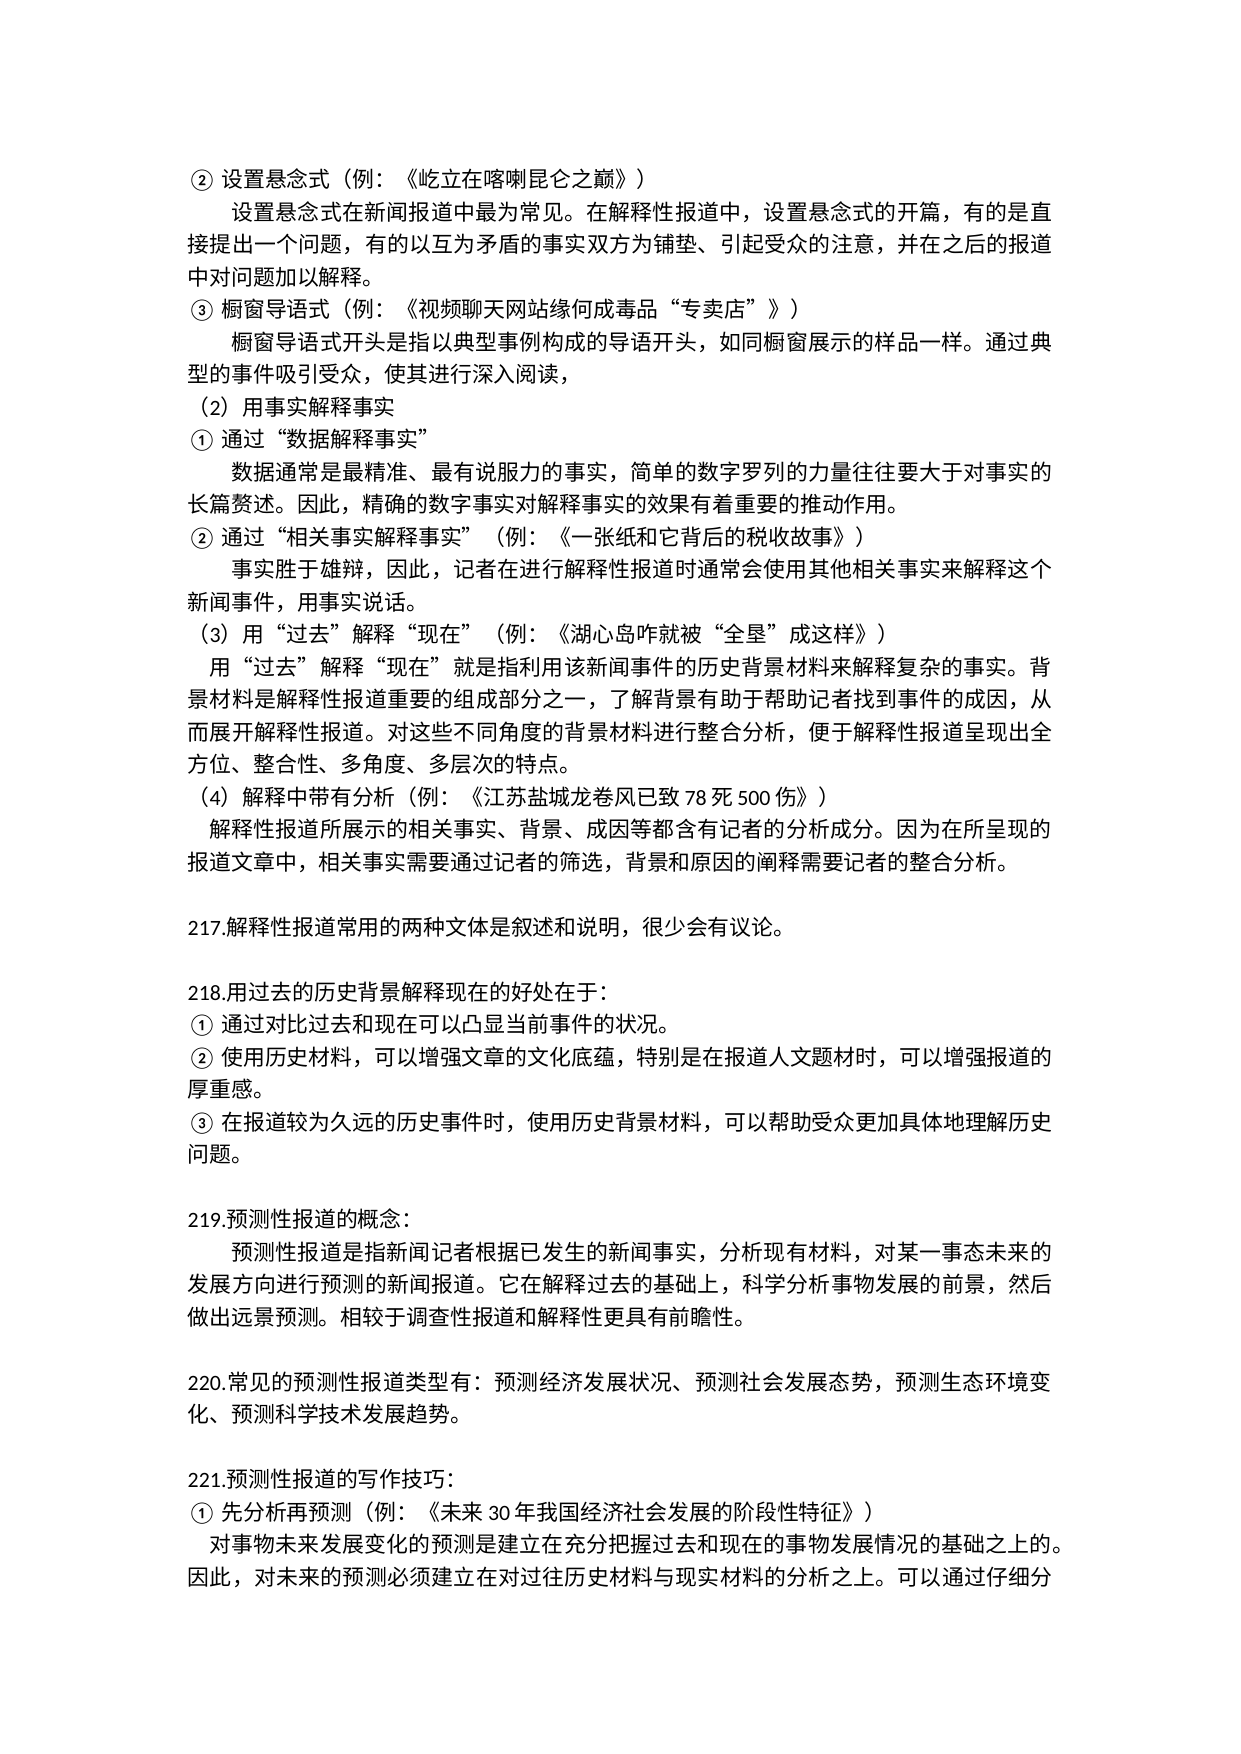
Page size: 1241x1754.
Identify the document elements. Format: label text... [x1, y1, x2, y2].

text ③在报道较为久远的历史事件时，使用历史背景材料，可以帮助受众更加具体地理解历史问题。 [187, 1104, 1053, 1169]
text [187, 1527, 1053, 1592]
text 事实胜于雄辩，因此，记者在进行解释性报道时通常会使用其他相关事实来解释这个新闻事件，用事实说话。 [187, 552, 1053, 617]
text 221.预测性报道的写作技巧： [187, 1462, 1053, 1494]
text ②通过“相关事实解释事实”（例：《一张纸和它背后的税收故事》） [187, 519, 1053, 552]
text ①通过“数据解释事实” [187, 422, 1053, 454]
text ③橱窗导语式（例：《视频聊天网站缘何成毒品“专卖店”》） [187, 292, 1053, 324]
text ②设置悬念式（例：《屹立在喀喇昆仑之巅》） [187, 162, 1053, 194]
text （3）用“过去”解释“现在”（例：《湖心岛咋就被“全垦”成这样》） [187, 617, 1053, 649]
text 解释性报道所展示的相关事实、背景、成因等都含有记者的分析成分。因为在所呈现的报道文章中，相关事实需要通过记者的筛选，背景和原因的阐释需要记者的整合分析。 [187, 812, 1053, 877]
text 219.预测性报道的概念： [187, 1202, 1053, 1234]
text 设置悬念式在新闻报道中最为常见。在解释性报道中，设置悬念式的开篇，有的是直接提出一个问题，有的以互为矛盾的事实双方为铺垫、引起受众的注意，并在之后的报道中对问题加以解释。 [187, 194, 1053, 292]
text （4）解释中带有分析（例：《江苏盐城龙卷风已致78死500伤》） [187, 779, 1053, 812]
text 橱窗导语式开头是指以典型事例构成的导语开头，如同橱窗展示的样品一样。通过典型的事件吸引受众，使其进行深入阅读， [187, 324, 1053, 389]
text 218.用过去的历史背景解释现在的好处在于： [187, 974, 1053, 1007]
text 220.常见的预测性报道类型有：预测经济发展状况、预测社会发展态势，预测生态环境变化、预测科学技术发展趋势。 [187, 1364, 1053, 1429]
text 用“过去”解释“现在”就是指利用该新闻事件的历史背景材料来解释复杂的事实。背景材料是解释性报道重要的组成部分之一，了解背景有助于帮助记者找到事件的成因，从而展开解释性报道。对这些不同角度的背景材料进行整合分析，便于解释性报道呈现出全方位、整合性、多角度、多层次的特点。 [187, 649, 1053, 779]
text 预测性报道是指新闻记者根据已发生的新闻事实，分析现有材料，对某一事态未来的发展方向进行预测的新闻报道。它在解释过去的基础上，科学分析事物发展的前景，然后做出远景预测。相较于调查性报道和解释性更具有前瞻性。 [187, 1234, 1053, 1332]
text 数据通常是最精准、最有说服力的事实，简单的数字罗列的力量往往要大于对事实的长篇赘述。因此，精确的数字事实对解释事实的效果有着重要的推动作用。 [187, 454, 1053, 519]
text 217.解释性报道常用的两种文体是叙述和说明，很少会有议论。 [187, 909, 1053, 942]
text ②使用历史材料，可以增强文章的文化底蕴，特别是在报道人文题材时，可以增强报道的厚重感。 [187, 1039, 1053, 1104]
text （2）用事实解释事实 [187, 389, 1053, 422]
text ①通过对比过去和现在可以凸显当前事件的状况。 [187, 1007, 1053, 1039]
text ①先分析再预测（例：《未来30年我国经济社会发展的阶段性特征》） [187, 1494, 1053, 1527]
